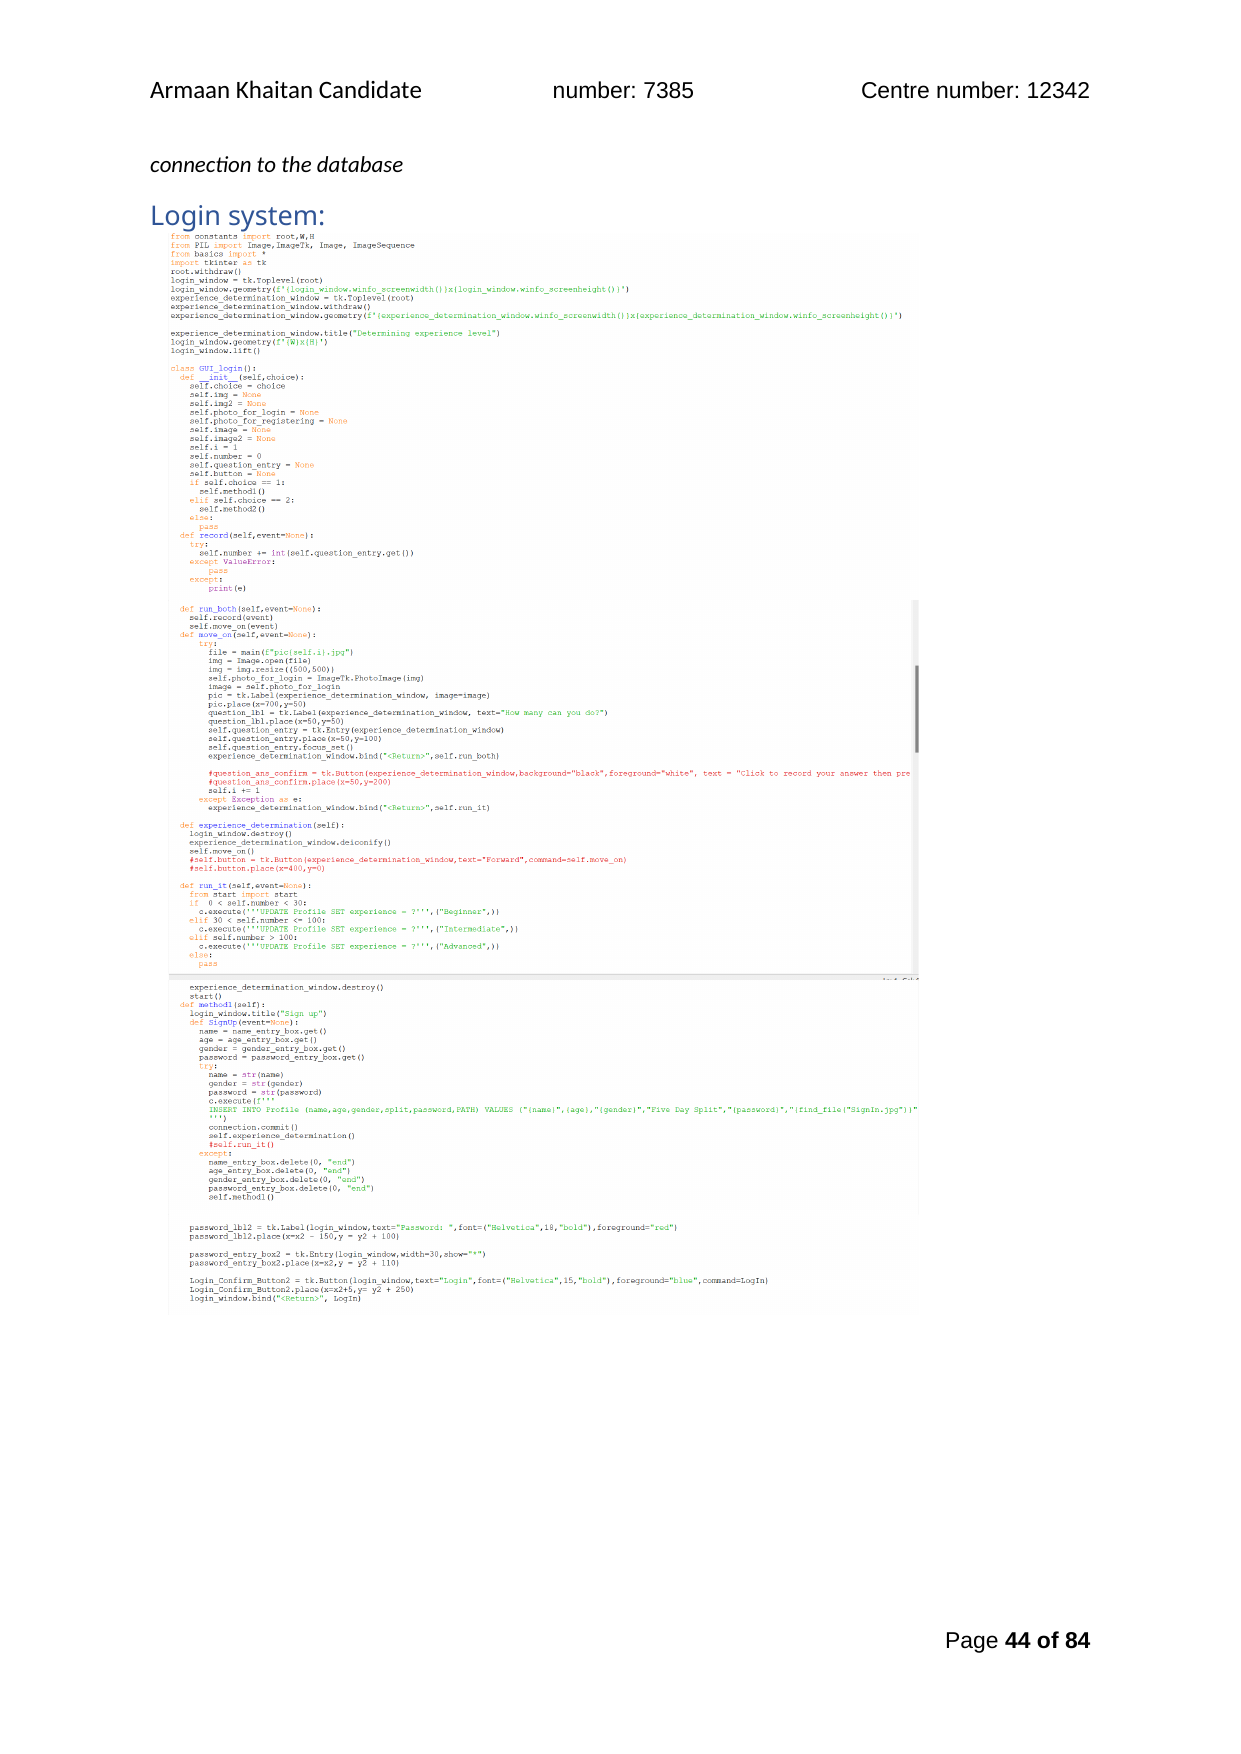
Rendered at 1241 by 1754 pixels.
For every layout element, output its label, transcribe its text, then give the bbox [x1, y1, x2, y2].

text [150, 150, 1090, 178]
subtitle Login system: [150, 196, 1090, 233]
